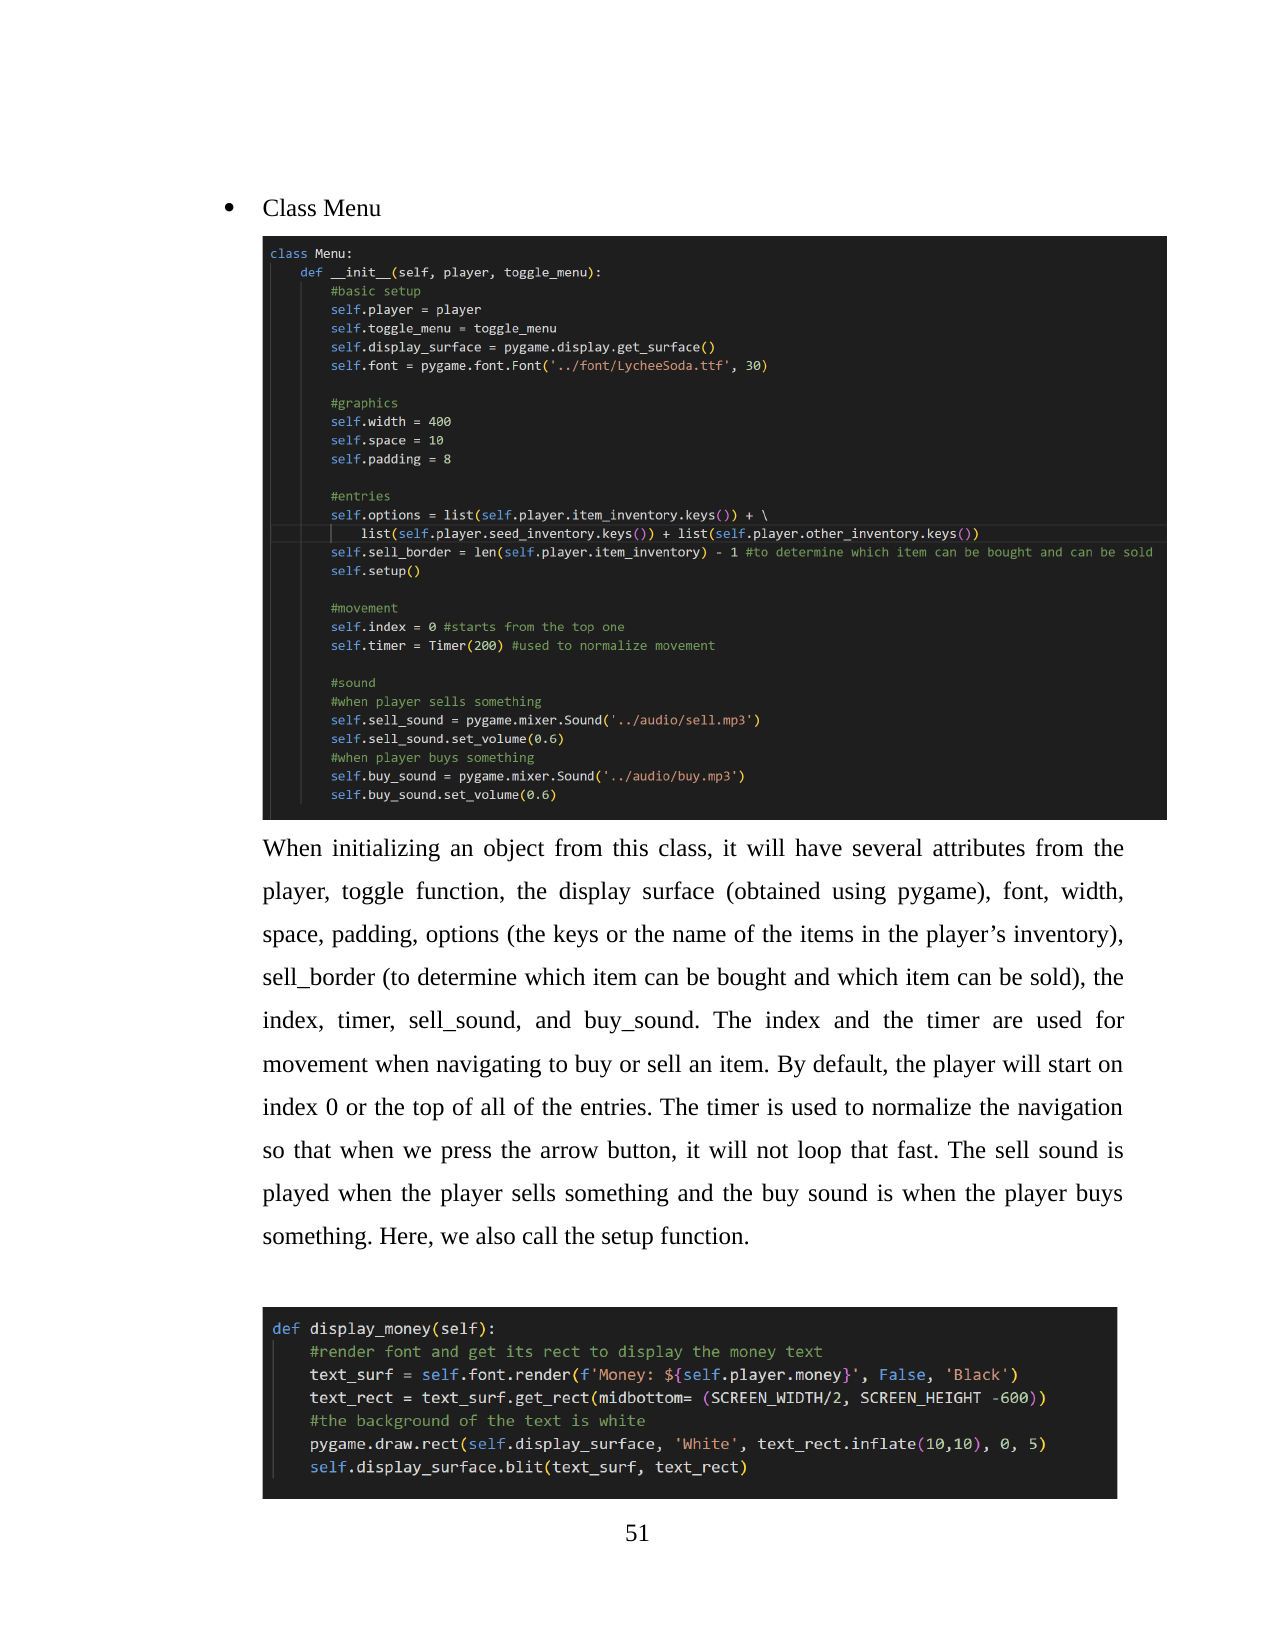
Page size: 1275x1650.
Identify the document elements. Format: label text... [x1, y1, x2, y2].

list When initializing an object from this class, it will have several attributes from the player, toggle function, the display surface (obtained using pygame), font, width, space, padding, options (the keys or the name of the items in the player’s inventory), sell_border (to determine which item can be bought and which item can be sold), the index, timer, sell_sound, and buy_sound. The index and the timer are used for movement when navigating to buy or sell an item. By default, the player will start on index 0 or the top of all of the entries. The timer is used to normalize the navigation so that when we press the arrow button, it will not loop that fast. The sell sound is played when the player sells something and the buy sound is when the player buys something. Here, we also call the setup function. [262, 833, 1125, 1250]
picture [262, 1307, 1118, 1499]
picture [262, 236, 1167, 820]
list Class Menu [225, 193, 1125, 222]
